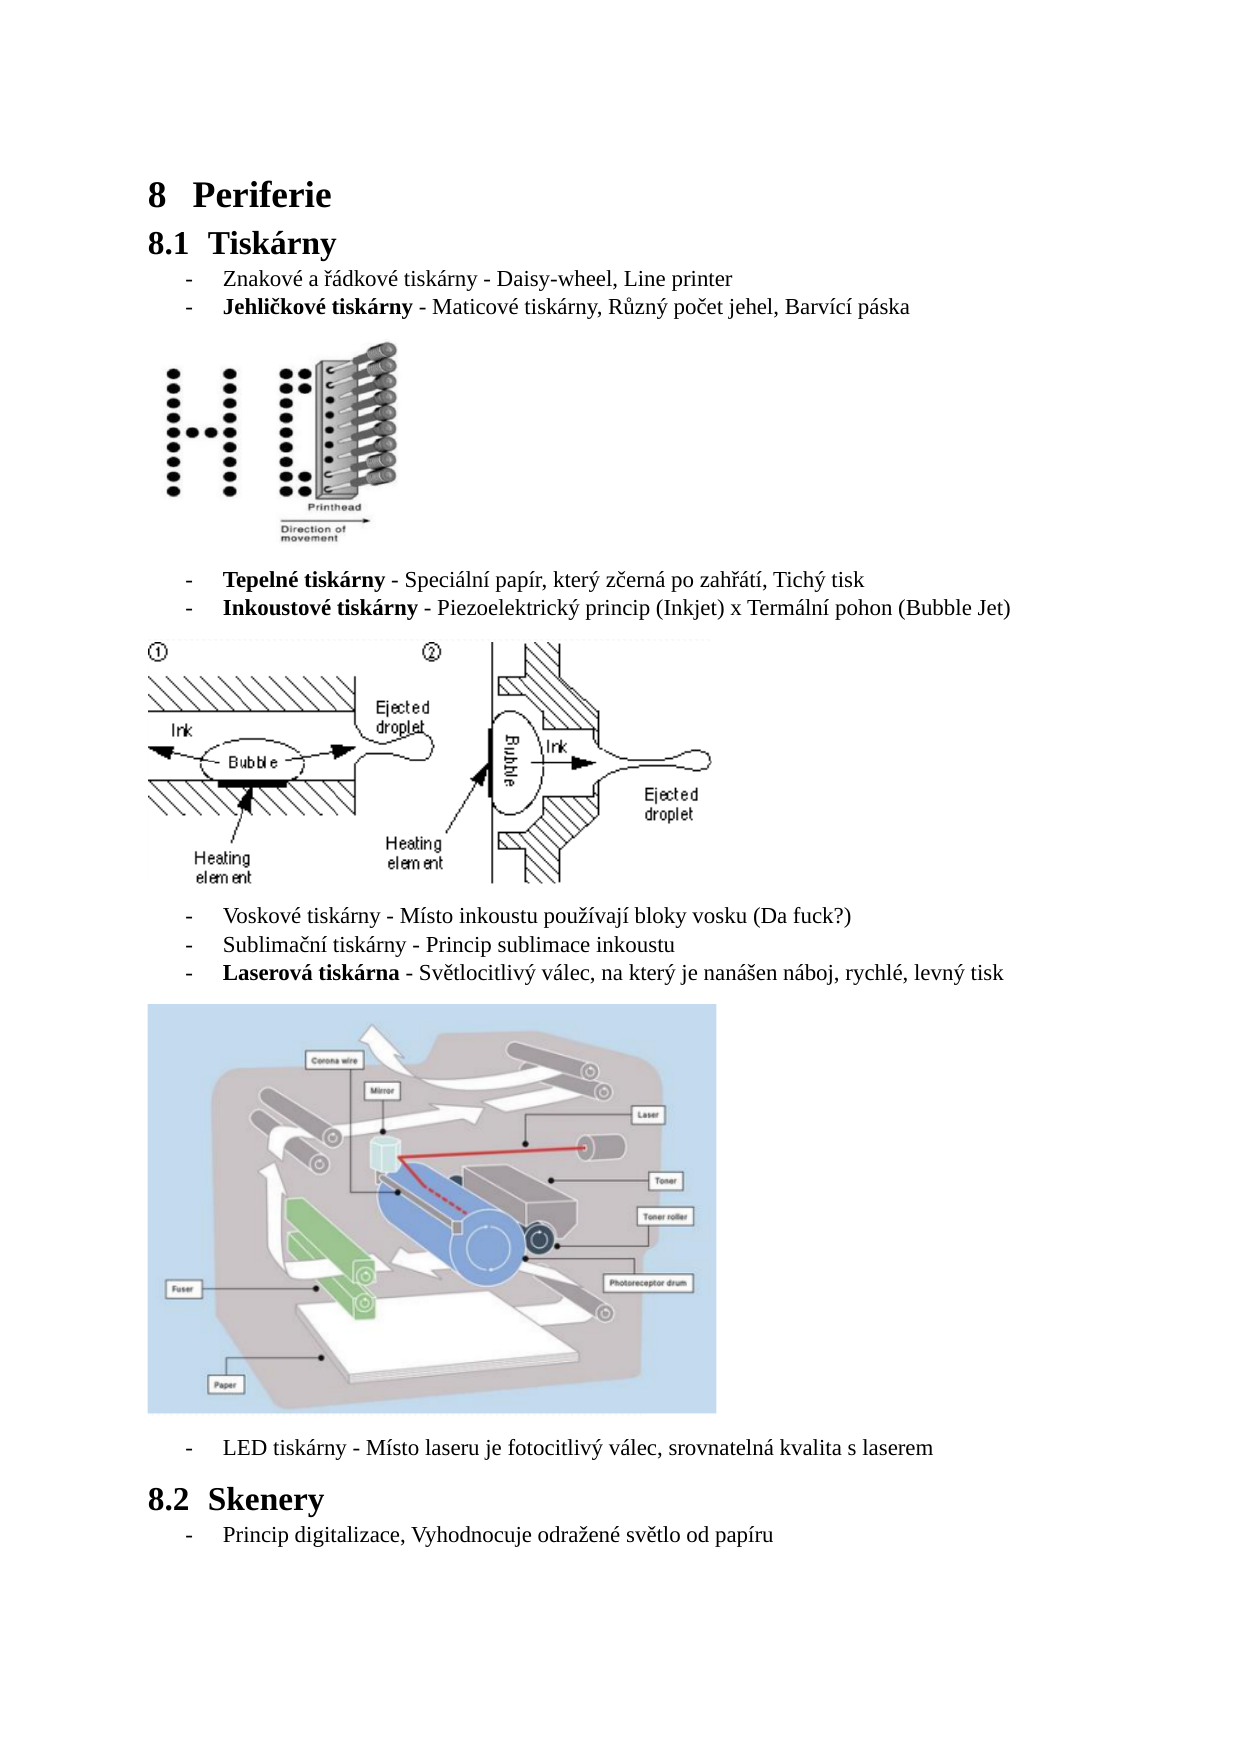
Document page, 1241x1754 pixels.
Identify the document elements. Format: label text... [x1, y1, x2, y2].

list LED tiskárny - Místo laseru je fotocitlivý válec, srovnatelná kvalita s laserem [185, 1434, 1093, 1461]
subtitle Periferie [148, 173, 1093, 216]
list Znakové a řádkové tiskárny - Daisy-wheel, Line printer [185, 265, 1093, 291]
list Inkoustové tiskárny - Piezoelektrický princip (Inkjet) x Termální pohon (Bubble Jet) [185, 594, 1093, 621]
list Voskové tiskárny - Místo inkoustu používají bloky vosku (Da fuck?) [185, 902, 1093, 929]
picture [147, 639, 712, 884]
picture [147, 1004, 717, 1416]
list Sublimační tiskárny - Princip sublimace inkoustu [185, 931, 1093, 957]
subtitle Tiskárny [148, 223, 1093, 262]
list Laserová tiskárna - Světlocitlivý válec, na který je nanášen náboj, rychlé, levný tisk [185, 959, 1093, 986]
picture [147, 338, 412, 548]
list Tepelné tiskárny - Speciální papír, který zčerná po zahřátí, Tichý tisk [185, 566, 1093, 592]
list Jehličkové tiskárny - Maticové tiskárny, Různý počet jehel, Barvící páska [185, 293, 1093, 319]
subtitle Skenery [148, 1479, 1093, 1518]
list Princip digitalizace, Vyhodnocuje odražené světlo od papíru [185, 1521, 1093, 1547]
